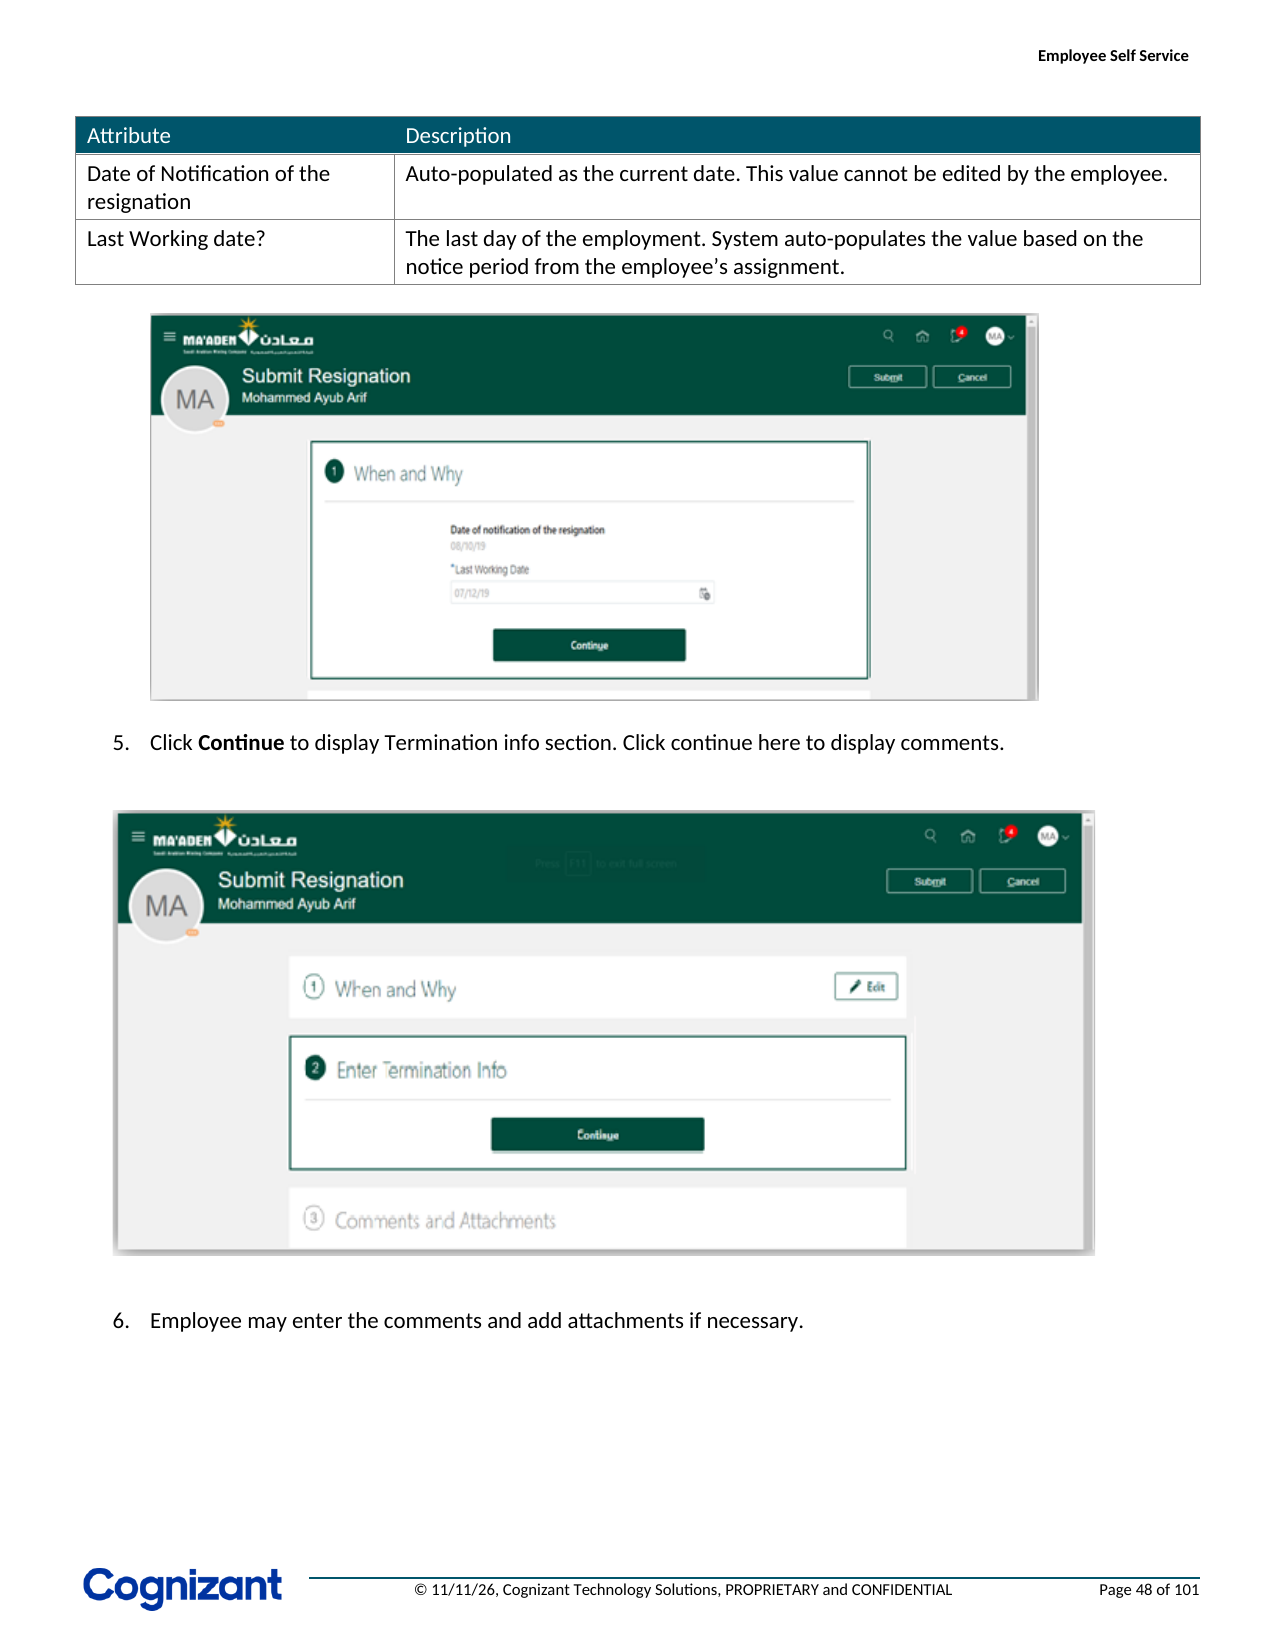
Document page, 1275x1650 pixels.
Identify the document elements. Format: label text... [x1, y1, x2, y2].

table_header Attribute [76, 117, 394, 153]
table_cell The last day of the employment. System auto-populates the value based on the notice period from the employee’s assignment. [395, 220, 1200, 284]
picture [150, 313, 1039, 701]
table_cell Last Working date? [76, 220, 394, 284]
table_cell Auto-populated as the current date. This value cannot be edited by the employee. [395, 155, 1200, 219]
picture [75, 1558, 299, 1614]
list Click Continue to display Termination info section. Click continue here to display comments. [112, 728, 1200, 757]
list Employee may enter the comments and add attachments if necessary. [112, 1306, 1200, 1334]
table_cell Date of Notification of the resignation [76, 155, 394, 219]
picture [112, 810, 1096, 1256]
table_header Description [394, 117, 1200, 153]
